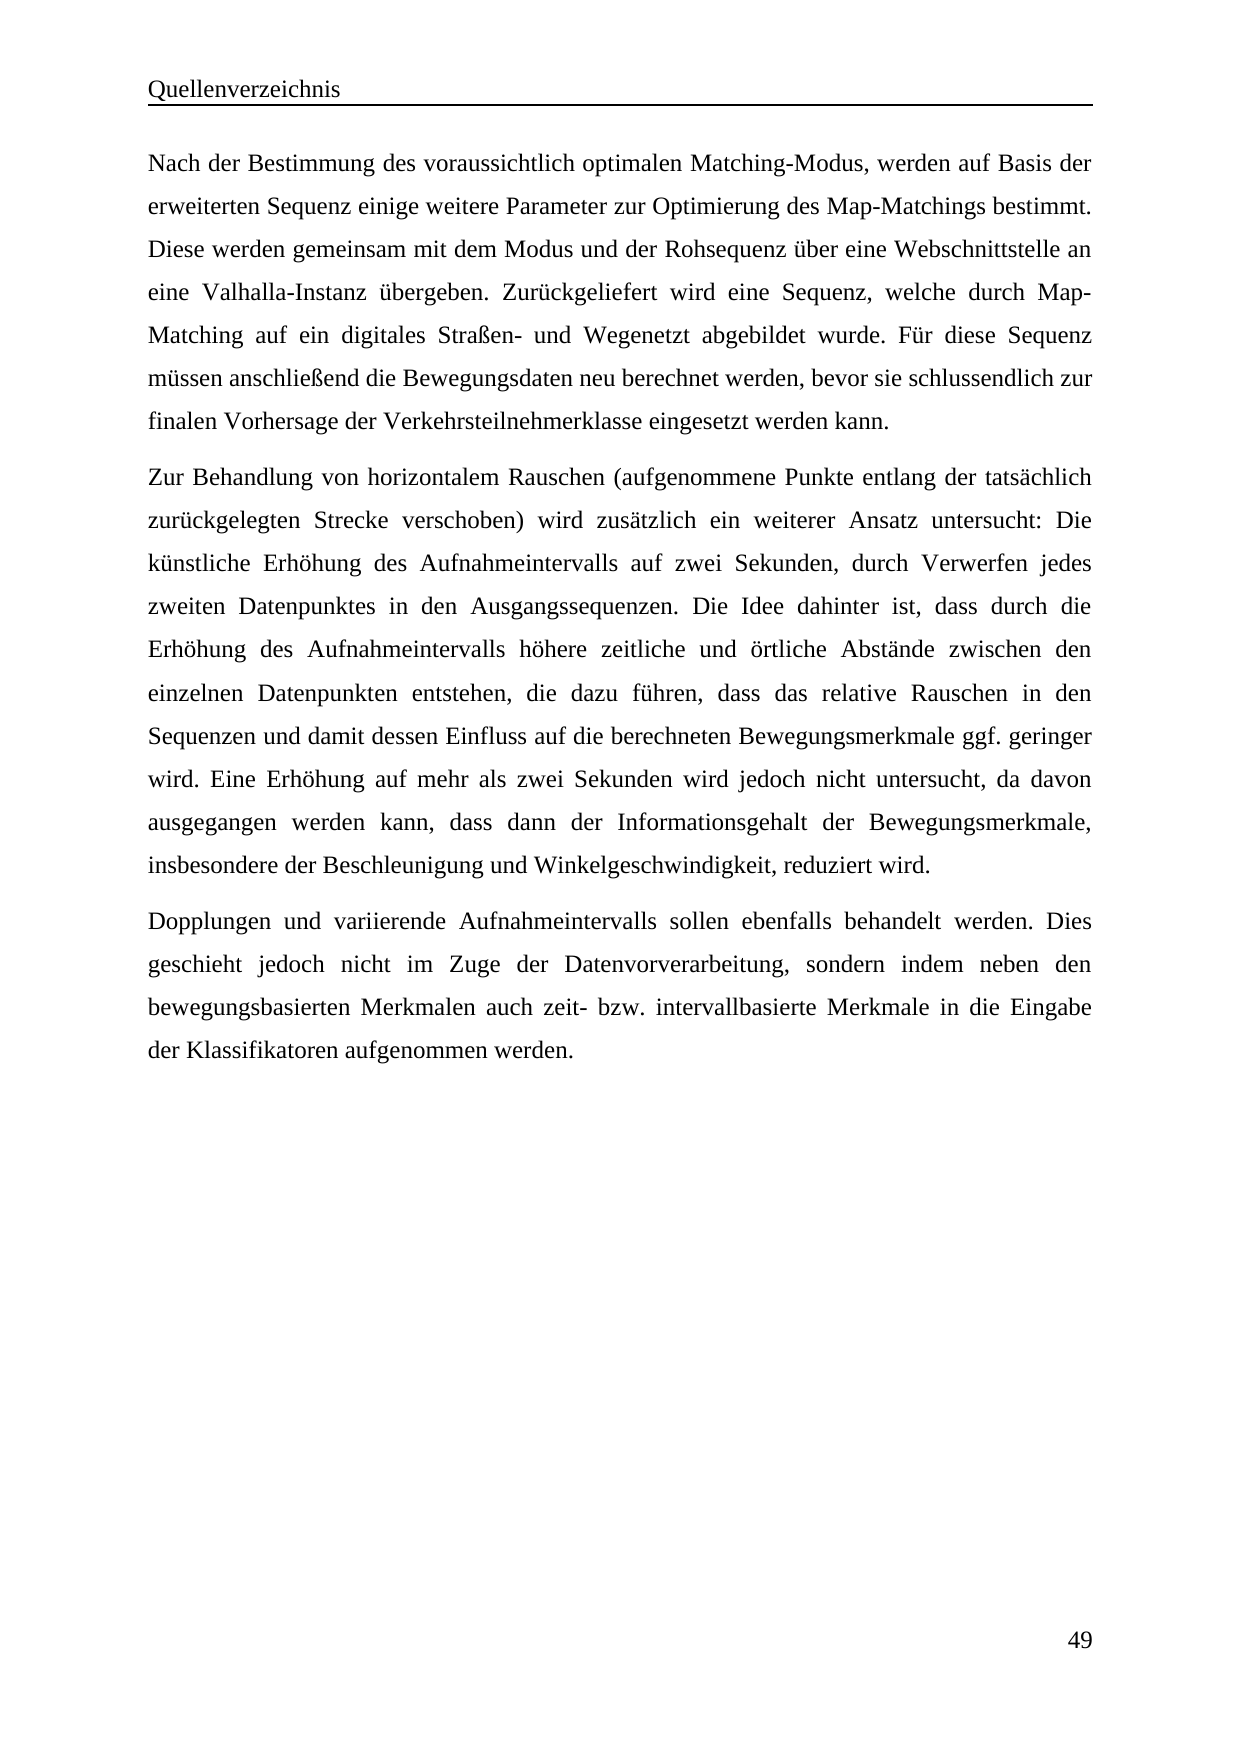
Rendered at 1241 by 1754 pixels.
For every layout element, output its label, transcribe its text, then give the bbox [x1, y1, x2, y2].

text Nach der Bestimmung des voraussichtlich optimalen Matching-Modus, werden auf Basis der erweiterten Sequenz einige weitere Parameter zur Optimierung des Map-Matchings bestimmt. Diese werden gemeinsam mit dem Modus und der Rohsequenz über eine Webschnittstelle an eine Valhalla-Instanz übergeben. Zurückgeliefert wird eine Sequenz, welche durch Map-Matching auf ein digitales Straßen- und Wegenetzt abgebildet wurde. Für diese Sequenz müssen anschließend die Bewegungsdaten neu berechnet werden, bevor sie schlussendlich zur finalen Vorhersage der Verkehrsteilnehmerklasse eingesetzt werden kann. [148, 148, 1093, 435]
text Zur Behandlung von horizontalem Rauschen (aufgenommene Punkte entlang der tatsächlich zurückgelegten Strecke verschoben) wird zusätzlich ein weiterer Ansatz untersucht: Die künstliche Erhöhung des Aufnahmeintervalls auf zwei Sekunden, durch Verwerfen jedes zweiten Datenpunktes in den Ausgangssequenzen. Die Idee dahinter ist, dass durch die Erhöhung des Aufnahmeintervalls höhere zeitliche und örtliche Abstände zwischen den einzelnen Datenpunkten entstehen, die dazu führen, dass das relative Rauschen in den Sequenzen und damit dessen Einfluss auf die berechneten Bewegungsmerkmale ggf. geringer wird. Eine Erhöhung auf mehr als zwei Sekunden wird jedoch nicht untersucht, da davon ausgegangen werden kann, dass dann der Informationsgehalt der Bewegungsmerkmale, insbesondere der Beschleunigung und Winkelgeschwindigkeit, reduziert wird. [148, 462, 1093, 879]
text Dopplungen und variierende Aufnahmeintervalls sollen ebenfalls behandelt werden. Dies geschieht jedoch nicht im Zuge der Datenvorverarbeitung, sondern indem neben den bewegungsbasierten Merkmalen auch zeit- bzw. intervallbasierte Merkmale in die Eingabe der Klassifikatoren aufgenommen werden. [148, 906, 1093, 1064]
